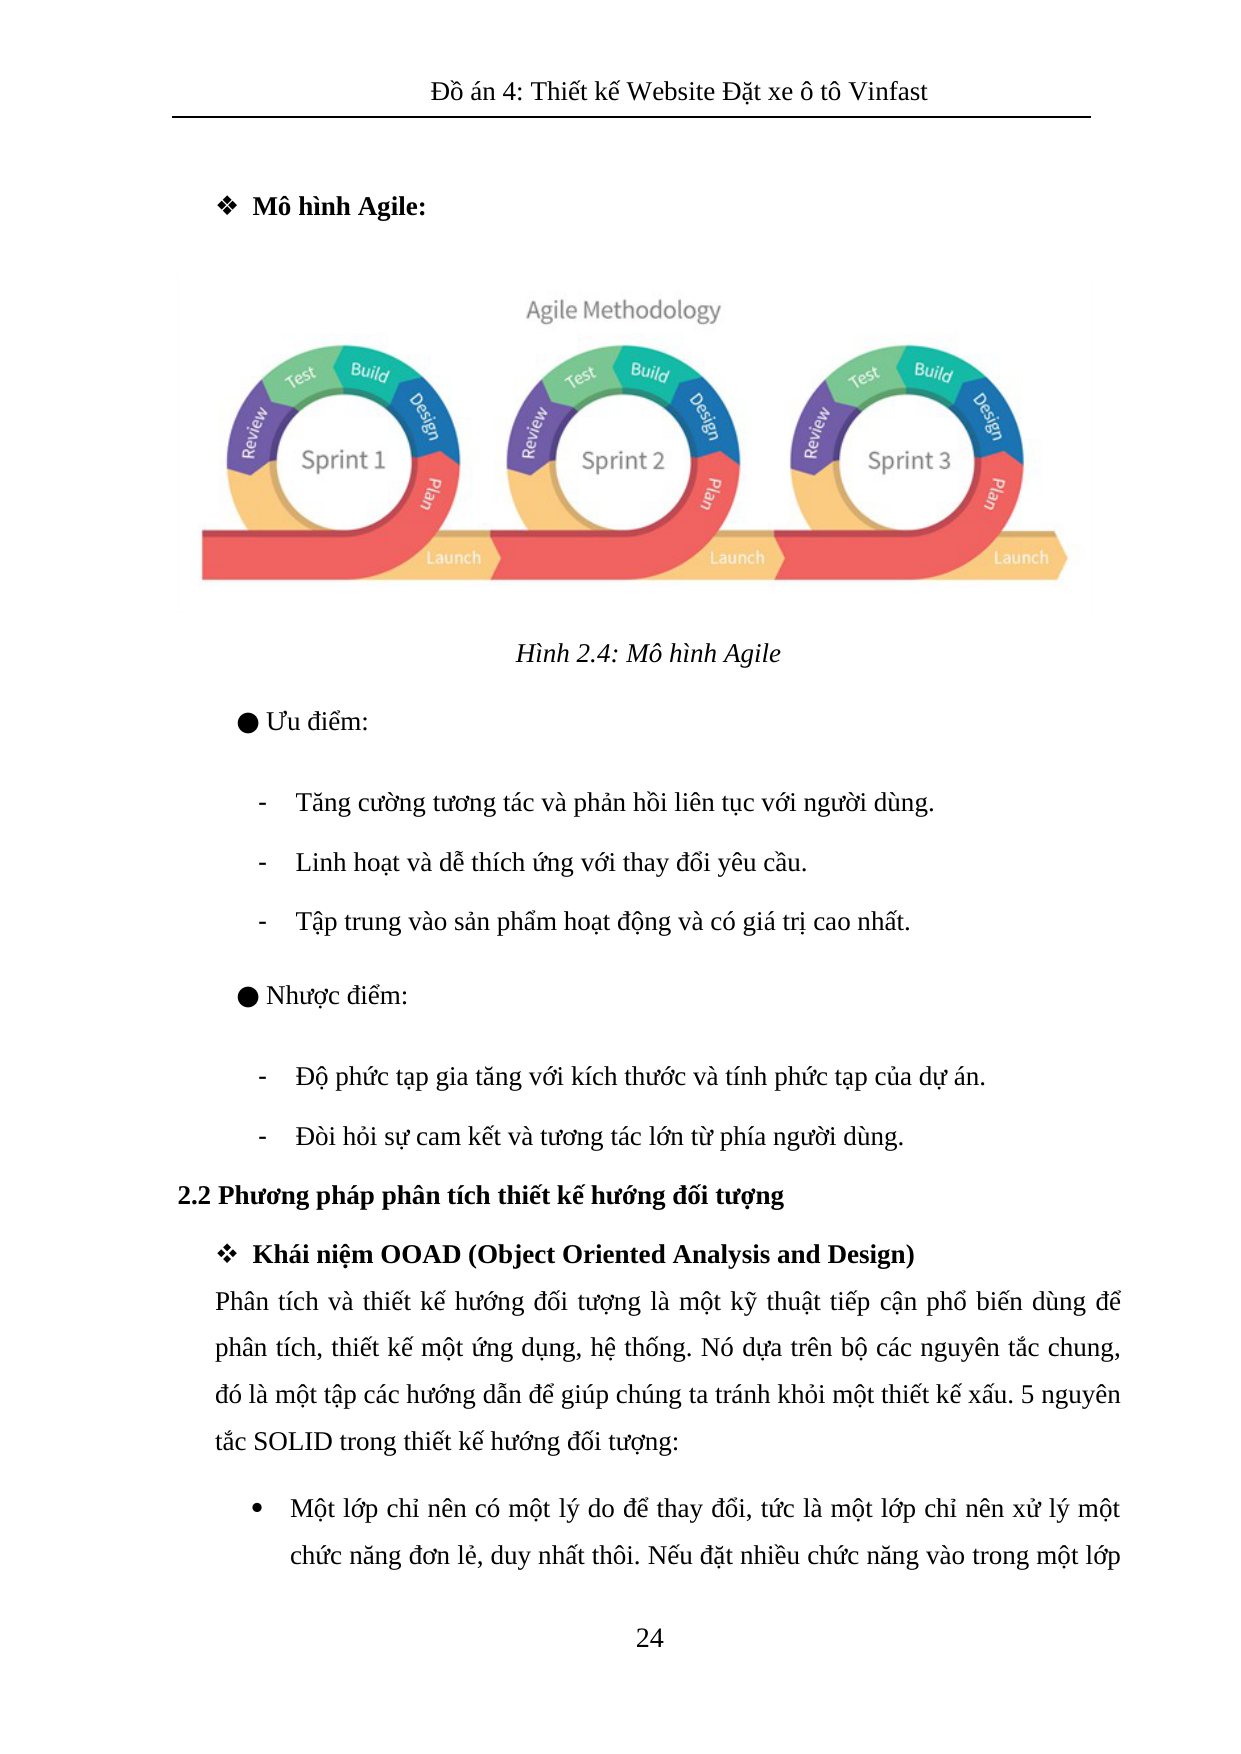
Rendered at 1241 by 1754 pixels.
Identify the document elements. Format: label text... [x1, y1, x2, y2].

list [252, 1492, 1122, 1570]
subtitle Khái niệm OOAD (Object Oriented Analysis and Design) [215, 1238, 1122, 1269]
text Phân tích và thiết kế hướng đối tượng là một kỹ thuật tiếp cận phổ biến dùng để phân tích, thiết kế một ứng dụng, hệ thống. Nó dựa trên bộ các nguyên tắc chung, đó là một tập các hướng dẫn để giúp chúng ta tránh khỏi một thiết kế xấu. 5 nguyên tắc SOLID trong thiết kế hướng đối tượng: [215, 1285, 1122, 1456]
text 2.2 Phương pháp phân tích thiết kế hướng đối tượng [177, 1179, 1122, 1210]
picture [177, 271, 1094, 613]
list Linh hoạt và dễ thích ứng với thay đổi yêu cầu. [258, 846, 1122, 877]
list Tập trung vào sản phẩm hoạt động và có giá trị cao nhất. [258, 905, 1122, 936]
list Đòi hỏi sự cam kết và tương tác lớn từ phía người dùng. [258, 1119, 1122, 1151]
list Ưu điểm: [236, 691, 1122, 746]
list Độ phức tạp gia tăng với kích thước và tính phức tạp của dự án. [258, 1060, 1122, 1091]
text Hình 2.4: Mô hình Agile [177, 638, 1122, 669]
list Mô hình Agile: [215, 175, 1122, 231]
list Nhược điểm: [236, 964, 1122, 1020]
list Tăng cường tương tác và phản hồi liên tục với người dùng. [258, 786, 1122, 817]
